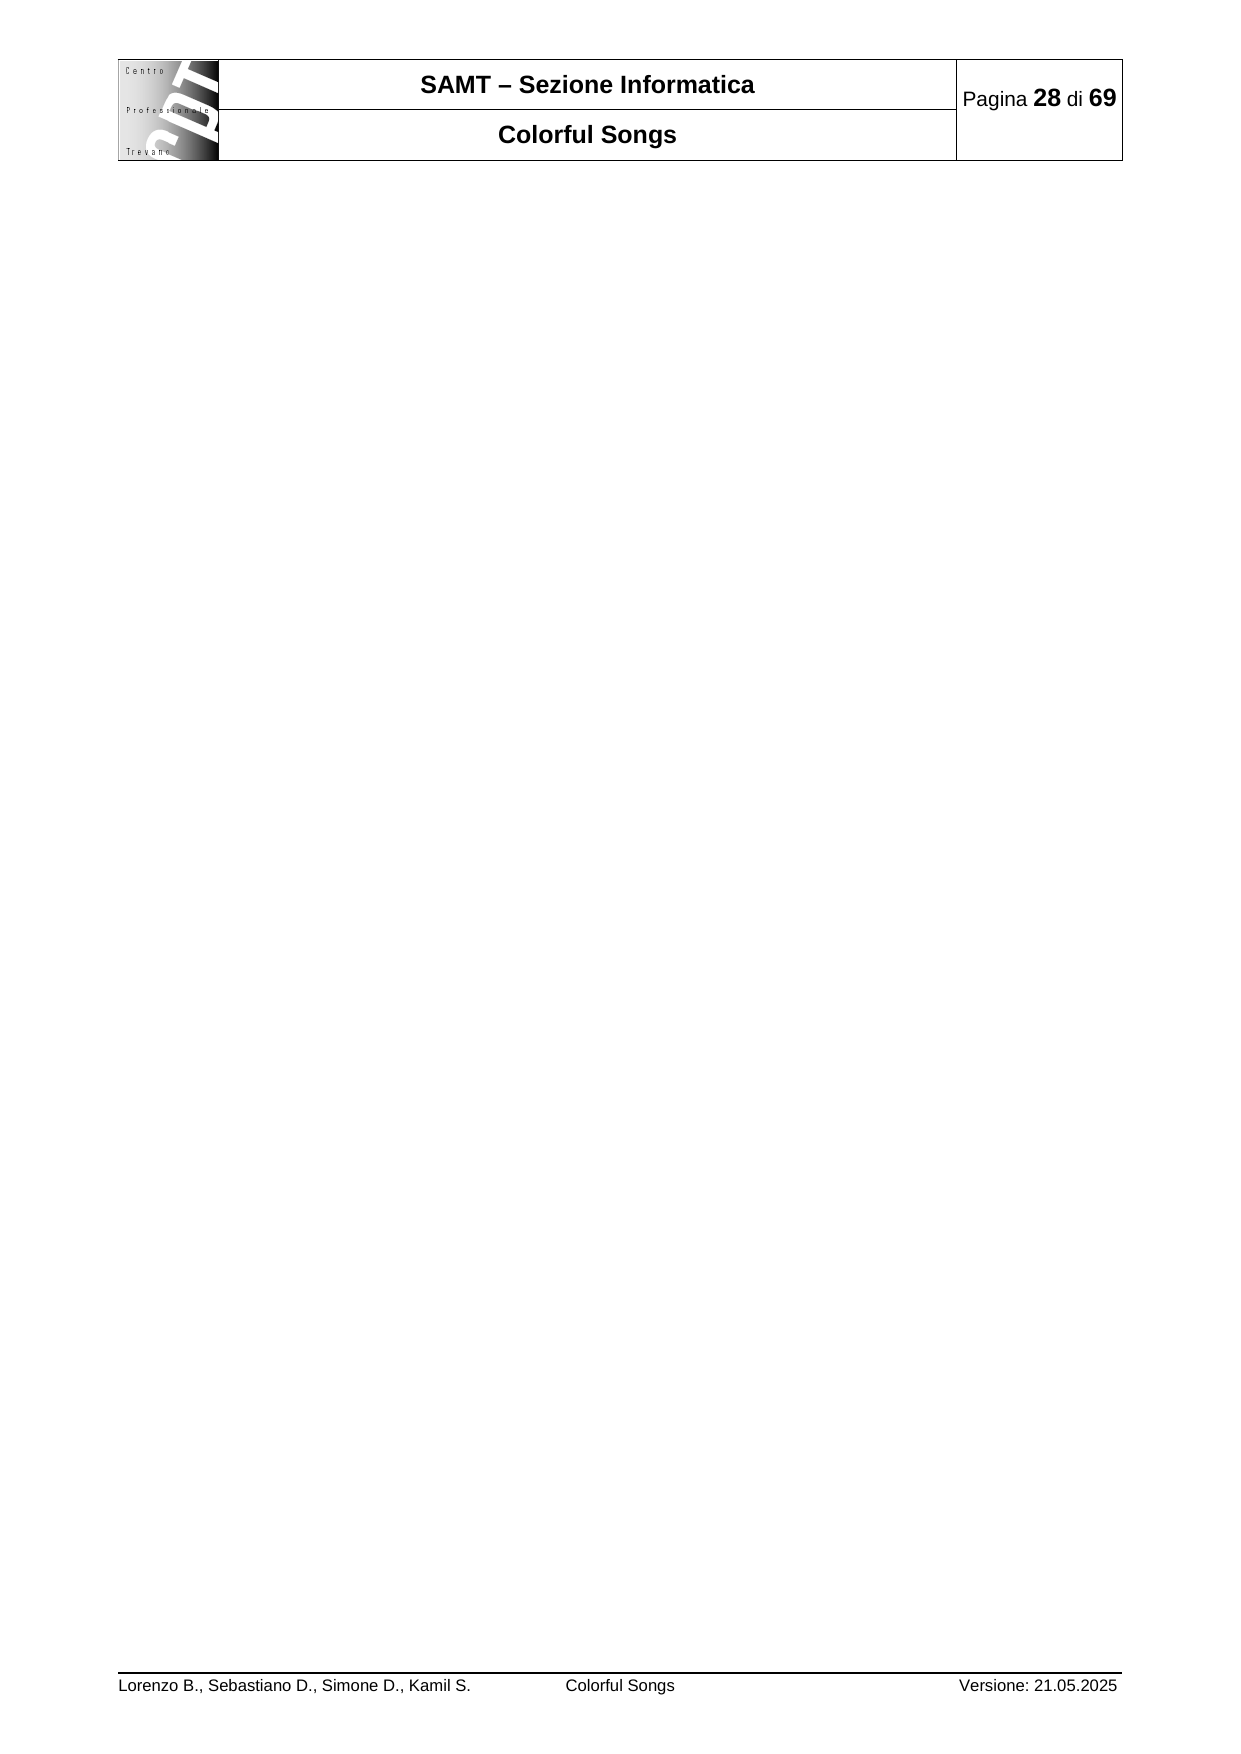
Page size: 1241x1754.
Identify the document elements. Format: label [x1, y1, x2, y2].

picture [118, 60, 219, 160]
